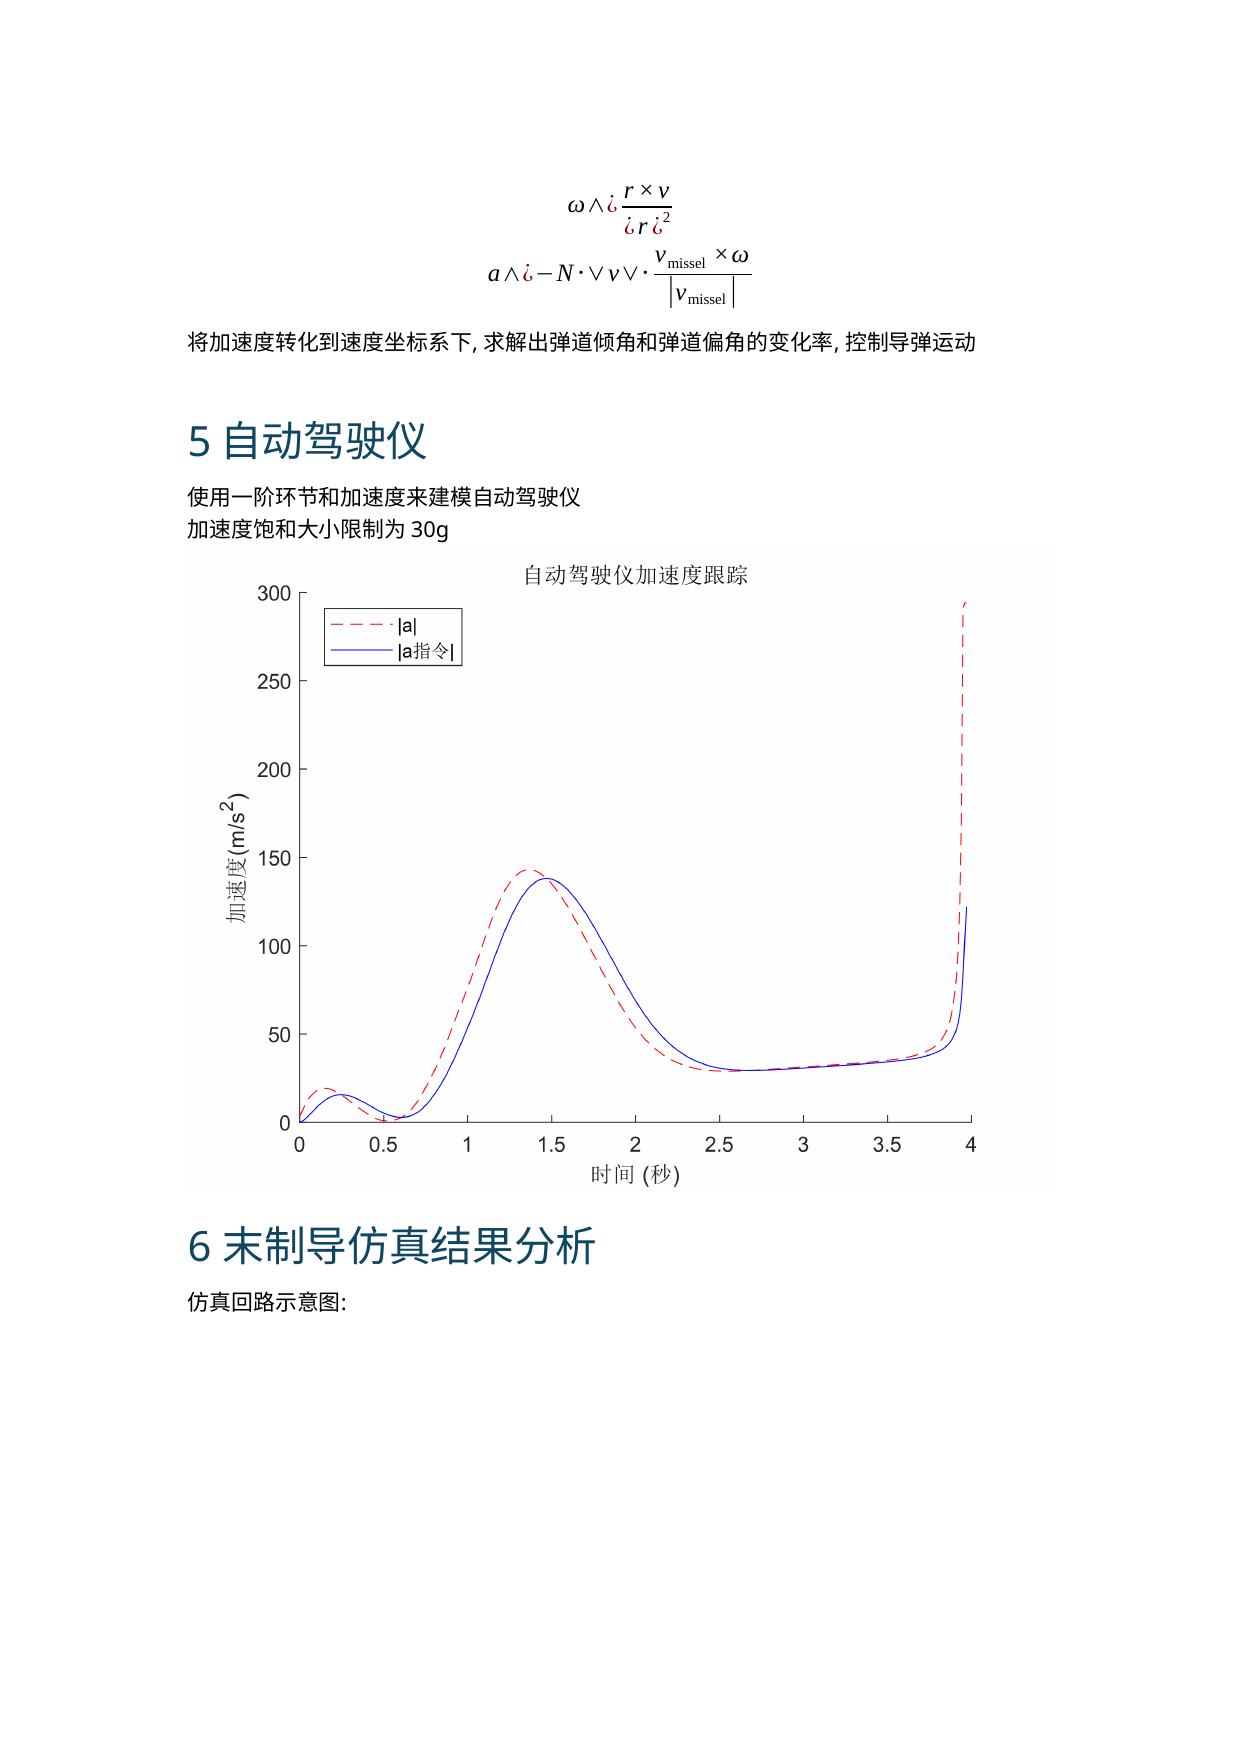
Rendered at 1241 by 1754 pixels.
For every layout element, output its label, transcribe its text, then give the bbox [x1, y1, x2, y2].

text 使用一阶环节和加速度来建模自动驾驶仪 [187, 479, 1053, 512]
text 将加速度转化到速度坐标系下, 求解出弹道倾角和弹道偏角的变化率, 控制导弹运动 [187, 324, 1053, 357]
subtitle 5自动驾驶仪 [187, 406, 1053, 471]
picture [187, 544, 1053, 1194]
text 仿真回路示意图: [187, 1284, 1053, 1317]
text 加速度饱和大小限制为30g [187, 512, 1053, 544]
subtitle 6 末制导仿真结果分析 [187, 1211, 1053, 1276]
